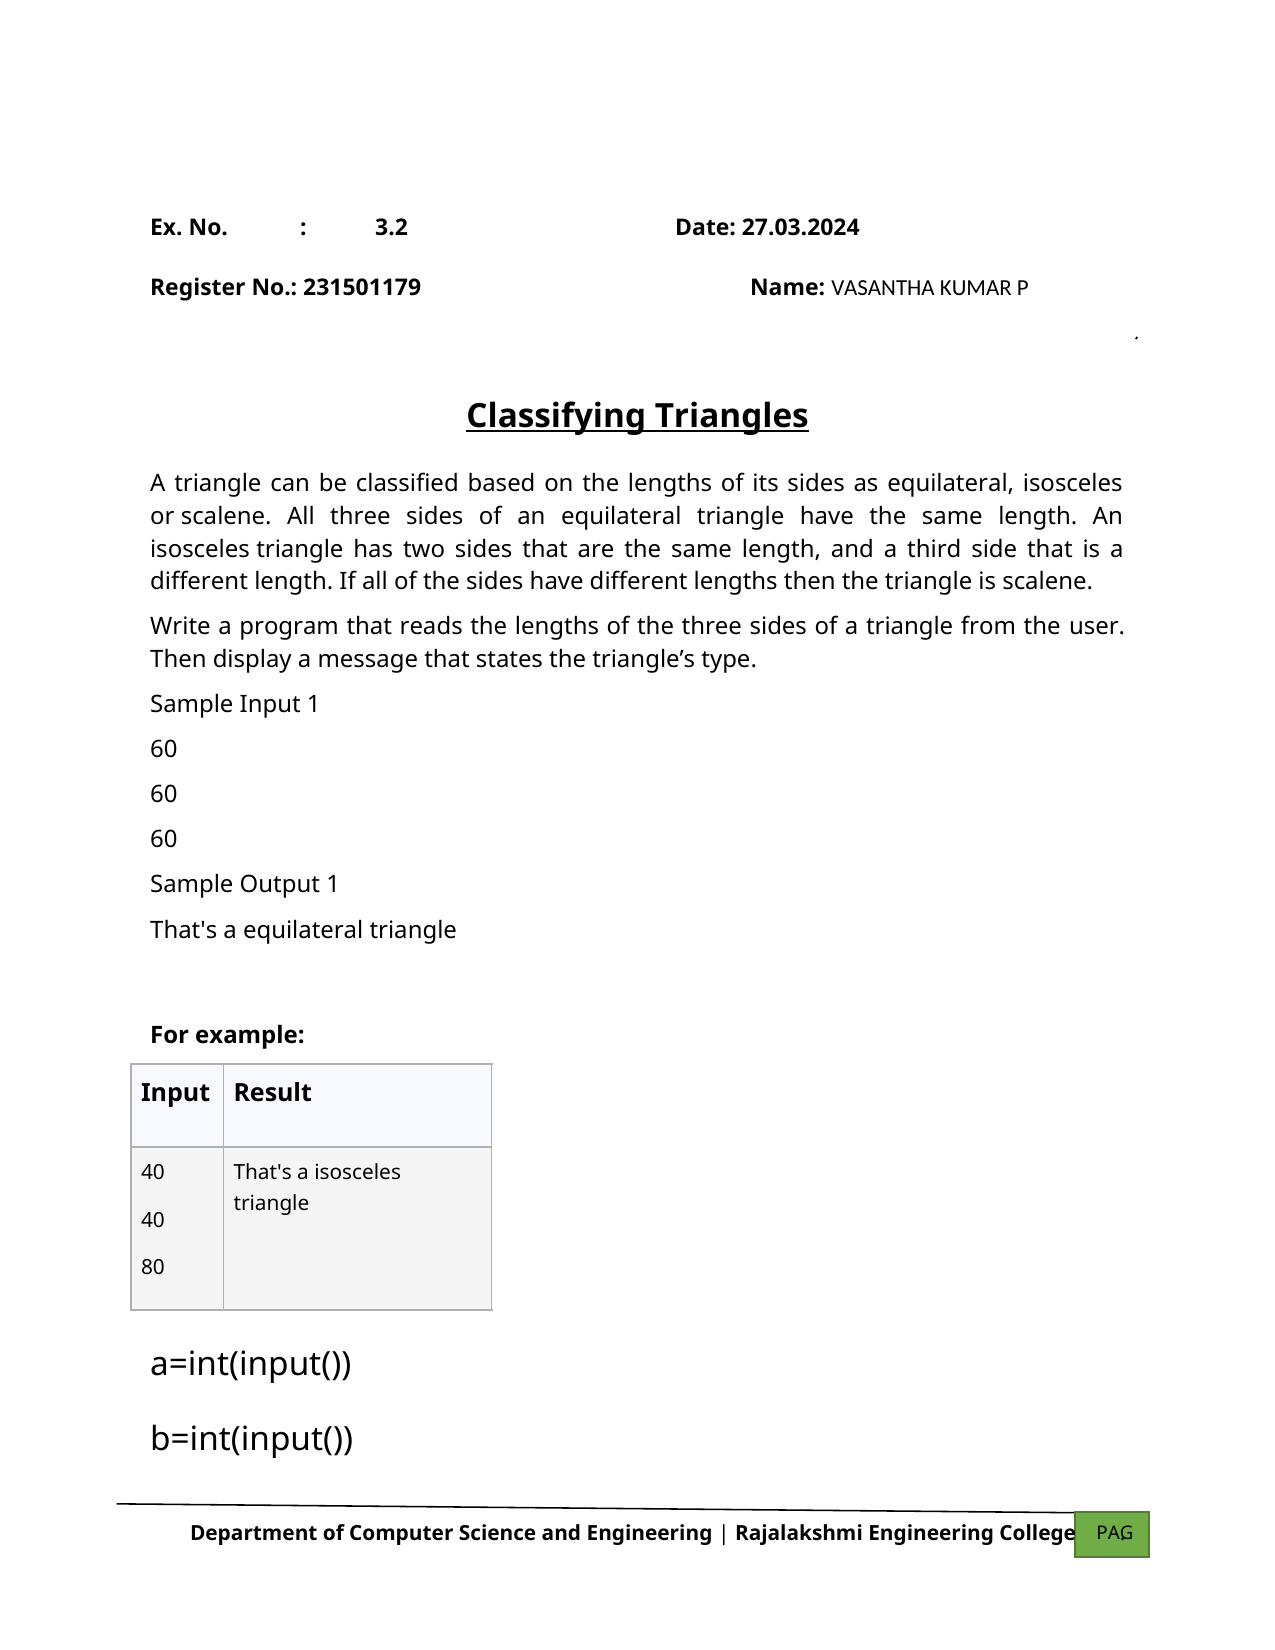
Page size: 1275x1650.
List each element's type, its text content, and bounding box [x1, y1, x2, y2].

text Ex. No. : 3.2 Date: 27.03.2024 [150, 210, 1125, 242]
text Sample Input 1 [150, 687, 1125, 719]
text A triangle can be classified based on the lengths of its sides as equilateral, isosceles or scalene. All three sides of an equilateral triangle have the same length. An isosceles triangle has two sides that are the same length, and a third side that is a different length. If all of the sides have different lengths then the triangle is scalene. [150, 466, 1125, 597]
text 60 [150, 822, 1125, 855]
text Register No.: 231501179 Name: VASANTHA KUMAR P [150, 271, 1125, 302]
text b=int(input()) [150, 1414, 1125, 1460]
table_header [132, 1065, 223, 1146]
text Write a program that reads the lengths of the three sides of a triangle from the user. Then display a message that states the triangle’s type. [150, 609, 1125, 674]
text 60 [150, 777, 1125, 810]
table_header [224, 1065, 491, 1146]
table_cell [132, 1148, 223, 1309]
text Sample Output 1 [150, 867, 1125, 900]
text 60 [150, 732, 1125, 764]
text a=int(input()) [150, 1340, 1125, 1385]
text For example: [150, 1018, 1125, 1051]
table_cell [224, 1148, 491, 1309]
text Classifying Triangles [150, 392, 1125, 437]
text That's a equilateral triangle [150, 912, 1125, 945]
